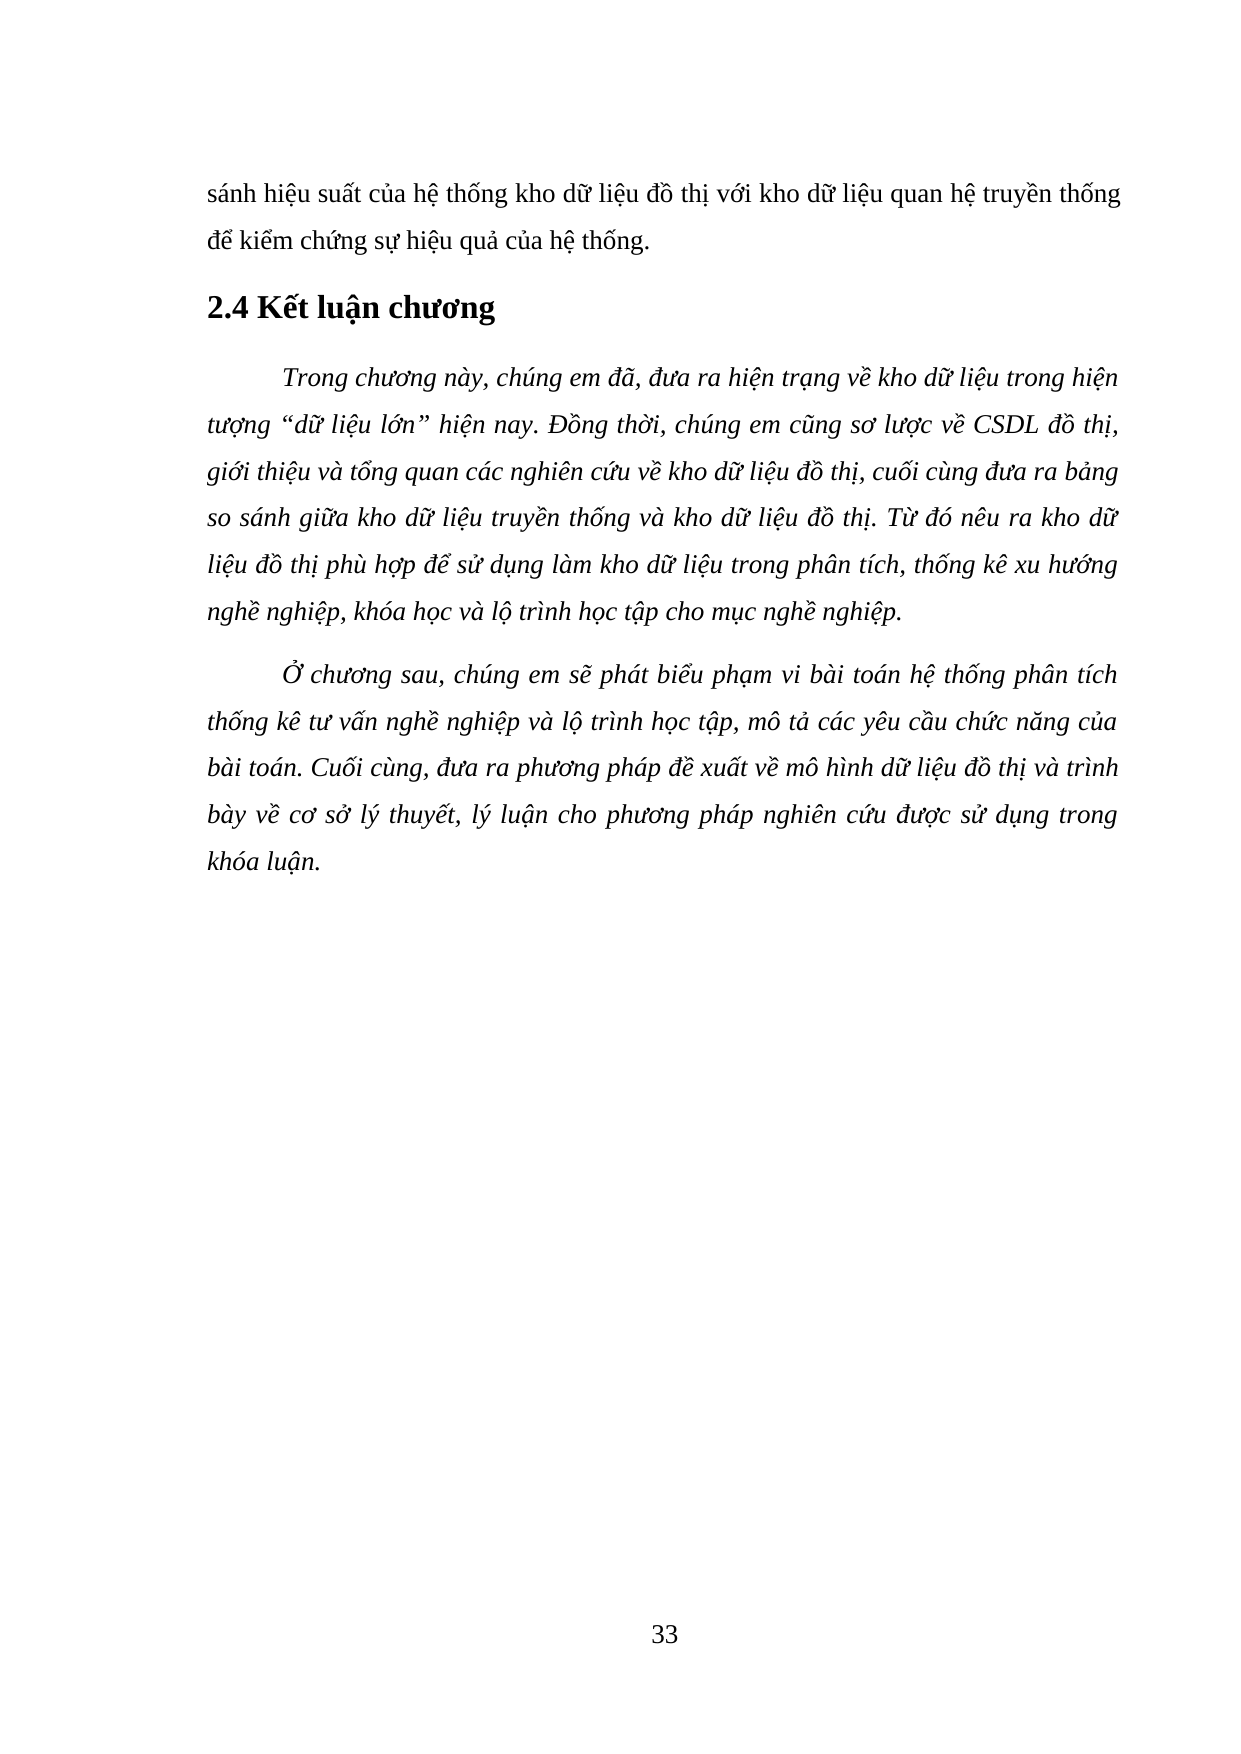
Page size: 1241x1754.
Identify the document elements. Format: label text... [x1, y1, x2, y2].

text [207, 177, 1122, 255]
text Trong chương này, chúng em đã, đưa ra hiện trạng về kho dữ liệu trong hiện tượng “dữ liệu lớn” hiện nay. Đồng thời, chúng em cũng sơ lược về CSDL đồ thị, giới thiệu và tổng quan các nghiên cứu về kho dữ liệu đồ thị, cuối cùng đưa ra bảng so sánh giữa kho dữ liệu truyền thống và kho dữ liệu đồ thị. Từ đó nêu ra kho dữ liệu đồ thị phù hợp để sử dụng làm kho dữ liệu trong phân tích, thống kê xu hướng nghề nghiệp, khóa học và lộ trình học tập cho mục nghề nghiệp. [207, 361, 1122, 626]
text Ở chương sau, chúng em sẽ phát biểu phạm vi bài toán hệ thống phân tích thống kê tư vấn nghề nghiệp và lộ trình học tập, mô tả các yêu cầu chức năng của bài toán. Cuối cùng, đưa ra phương pháp đề xuất về mô hình dữ liệu đồ thị và trình bày về cơ sở lý thuyết, lý luận cho phương pháp nghiên cứu được sử dụng trong khóa luận. [207, 658, 1122, 876]
subtitle Kết luận chương [207, 287, 1122, 326]
